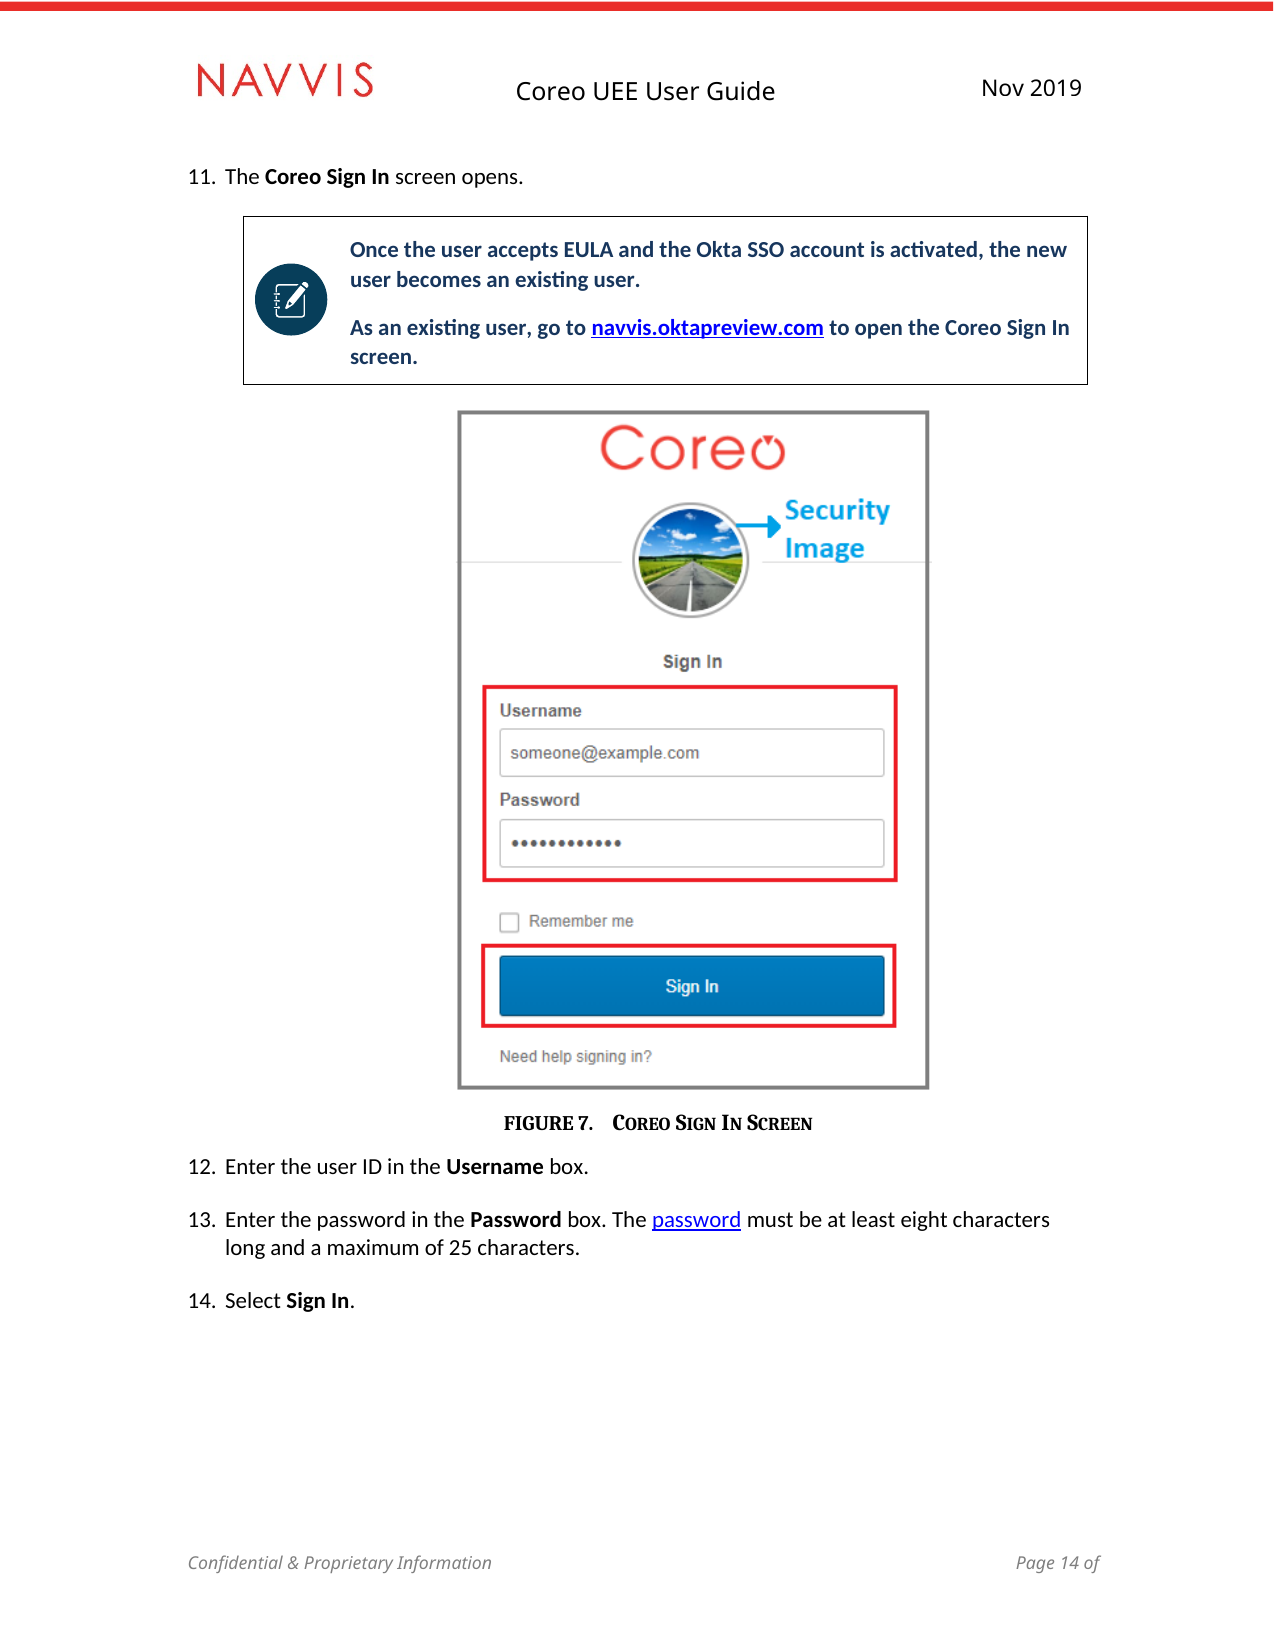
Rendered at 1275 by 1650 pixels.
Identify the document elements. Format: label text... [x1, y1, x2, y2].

text Coreo Sign In Screen [229, 1110, 1087, 1136]
list Enter the user ID in the Username box. [187, 1152, 1087, 1180]
list The Coreo Sign In screen opens. [187, 162, 1087, 191]
table_header Once the user accepts EULA and the Okta SSO account is activated, the new user becomes an existing user. As an existing user, go to navvis.oktapreview.com to open the Coreo Sign In screen. [339, 217, 1087, 384]
picture [455, 408, 932, 1095]
list Select Sign In. [187, 1286, 1087, 1314]
table_header [244, 217, 338, 384]
picture [187, 55, 383, 104]
list Enter the password in the Password box. The password must be at least eight characters long and a maximum of 25 characters. [187, 1205, 1087, 1261]
